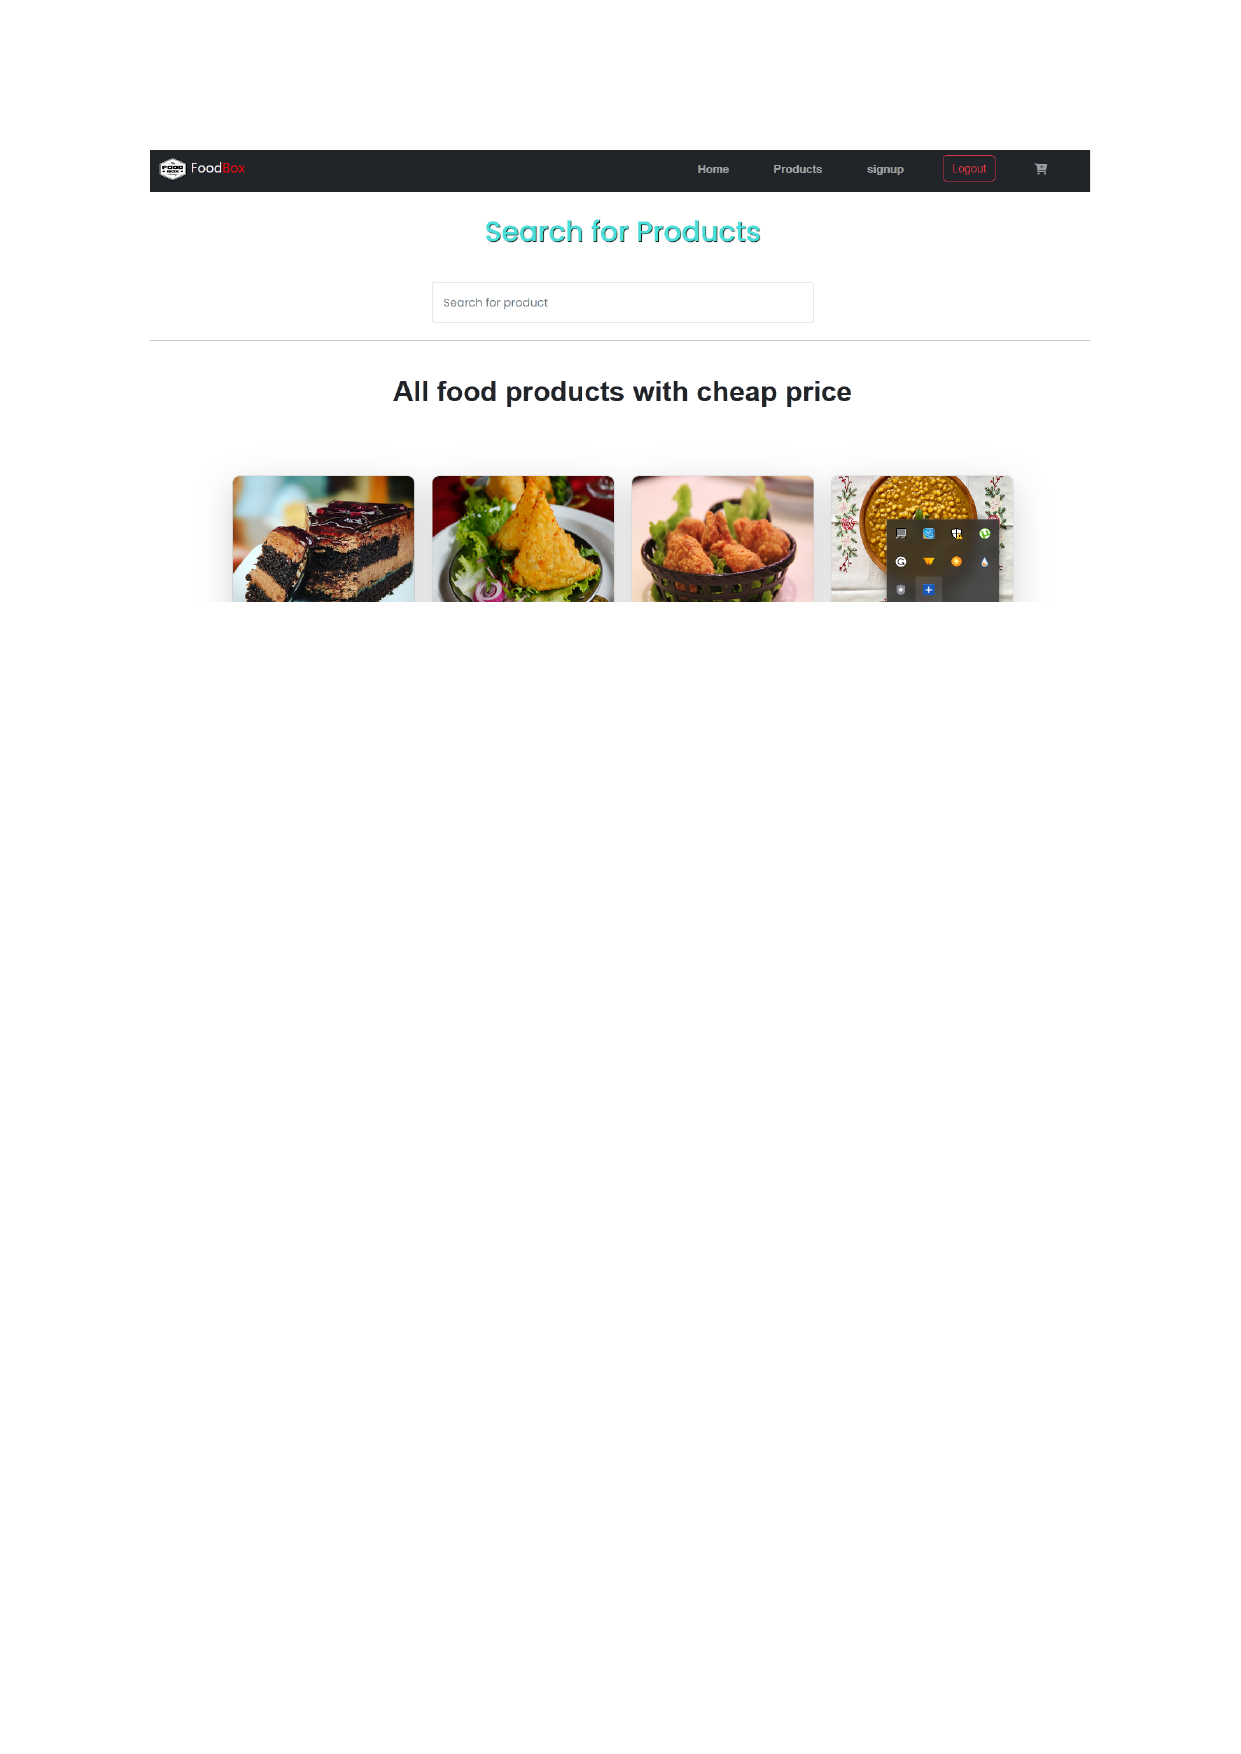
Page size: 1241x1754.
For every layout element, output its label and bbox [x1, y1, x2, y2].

picture [150, 150, 1091, 602]
